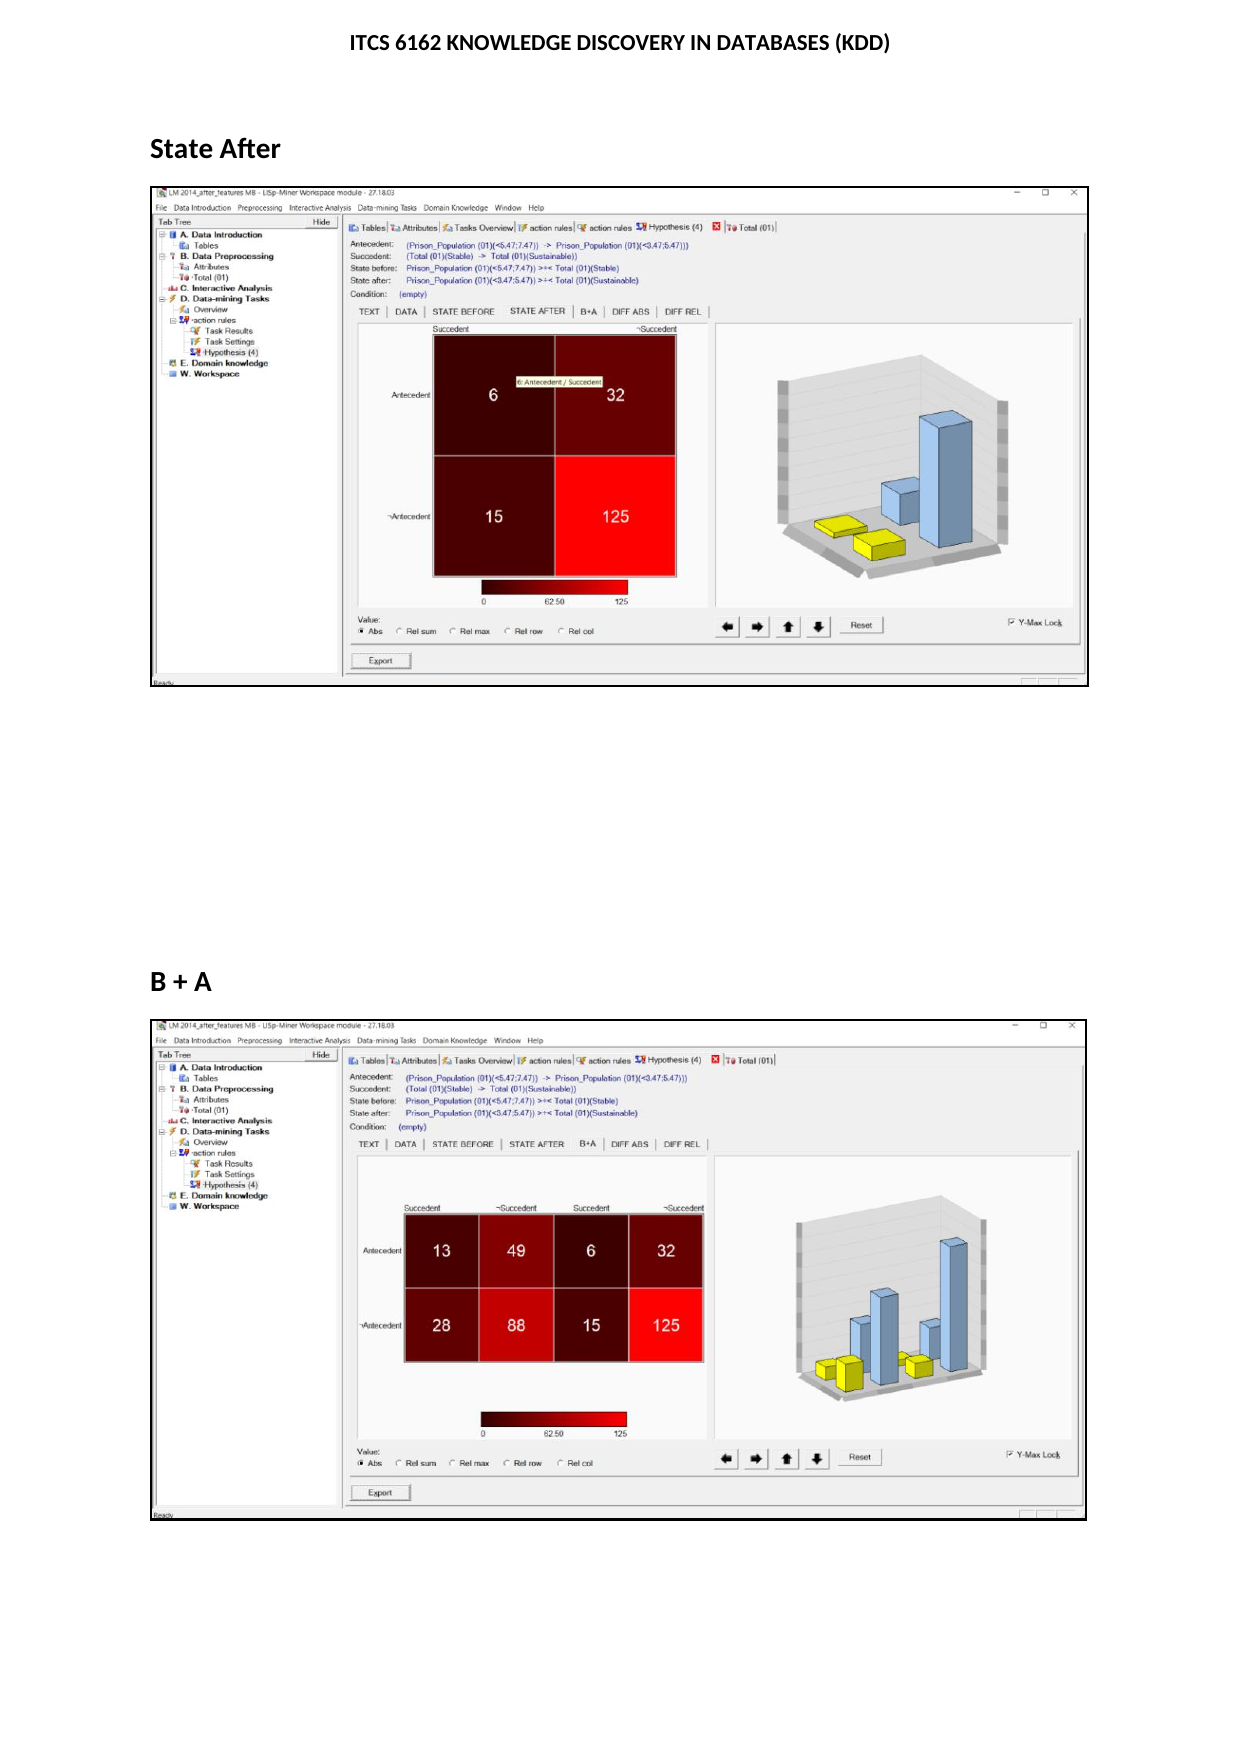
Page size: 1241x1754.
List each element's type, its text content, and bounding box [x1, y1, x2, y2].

text B + A [150, 963, 1090, 998]
picture [152, 188, 1087, 685]
text State After [150, 130, 1090, 165]
picture [152, 1021, 1085, 1518]
